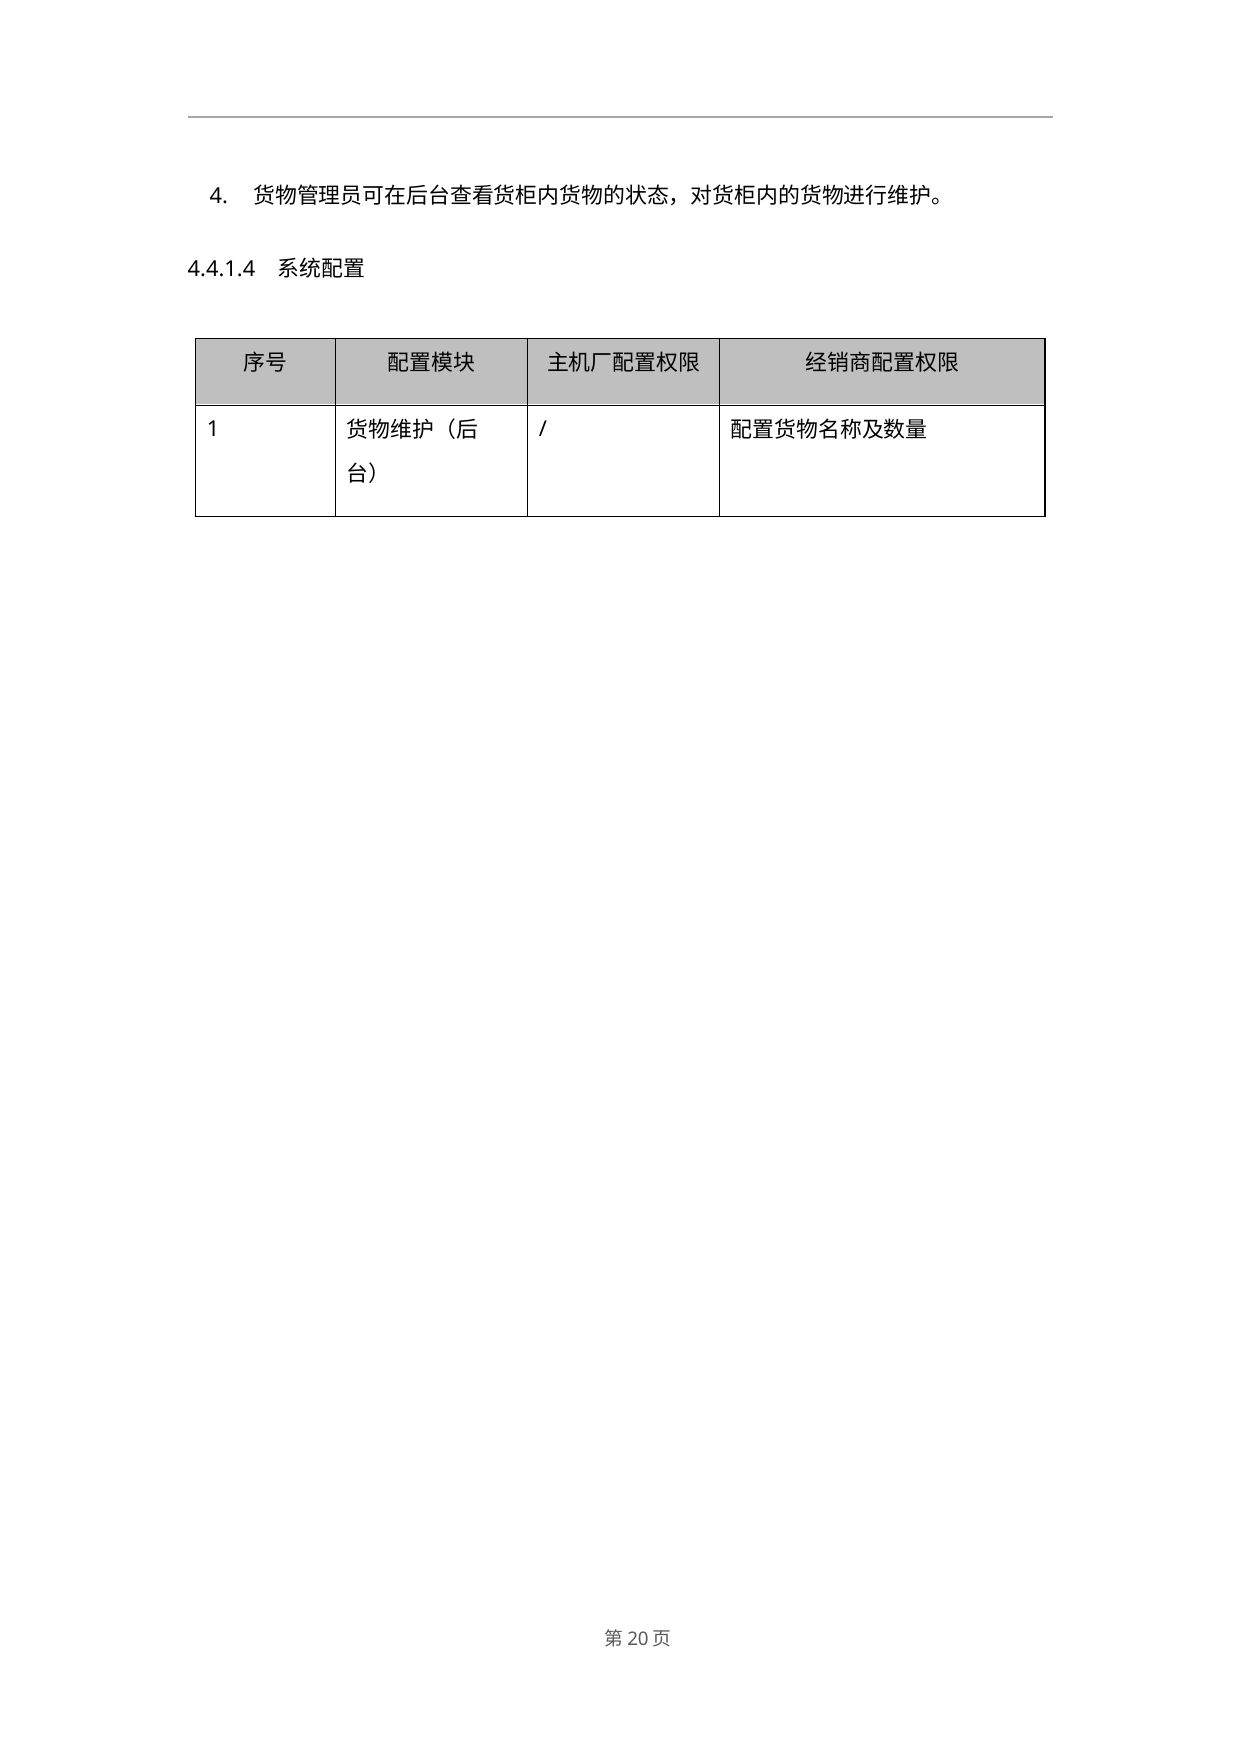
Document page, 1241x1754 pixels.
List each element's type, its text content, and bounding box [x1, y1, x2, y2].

table_cell / [528, 406, 719, 516]
table_cell 配置货物名称及数量 [720, 406, 1044, 516]
table_header 序号 [196, 339, 335, 404]
table_header 主机厂配置权限 [528, 339, 719, 404]
table_header 经销商配置权限 [720, 339, 1044, 404]
table_cell 货物维护（后台） [336, 406, 527, 516]
table_cell 1 [196, 406, 335, 516]
list 货物管理员可在后台查看货柜内货物的状态，对货柜内的货物进行维护。 [209, 172, 1053, 216]
table_header 配置模块 [336, 339, 527, 404]
subtitle 系统配置 [187, 245, 1053, 289]
